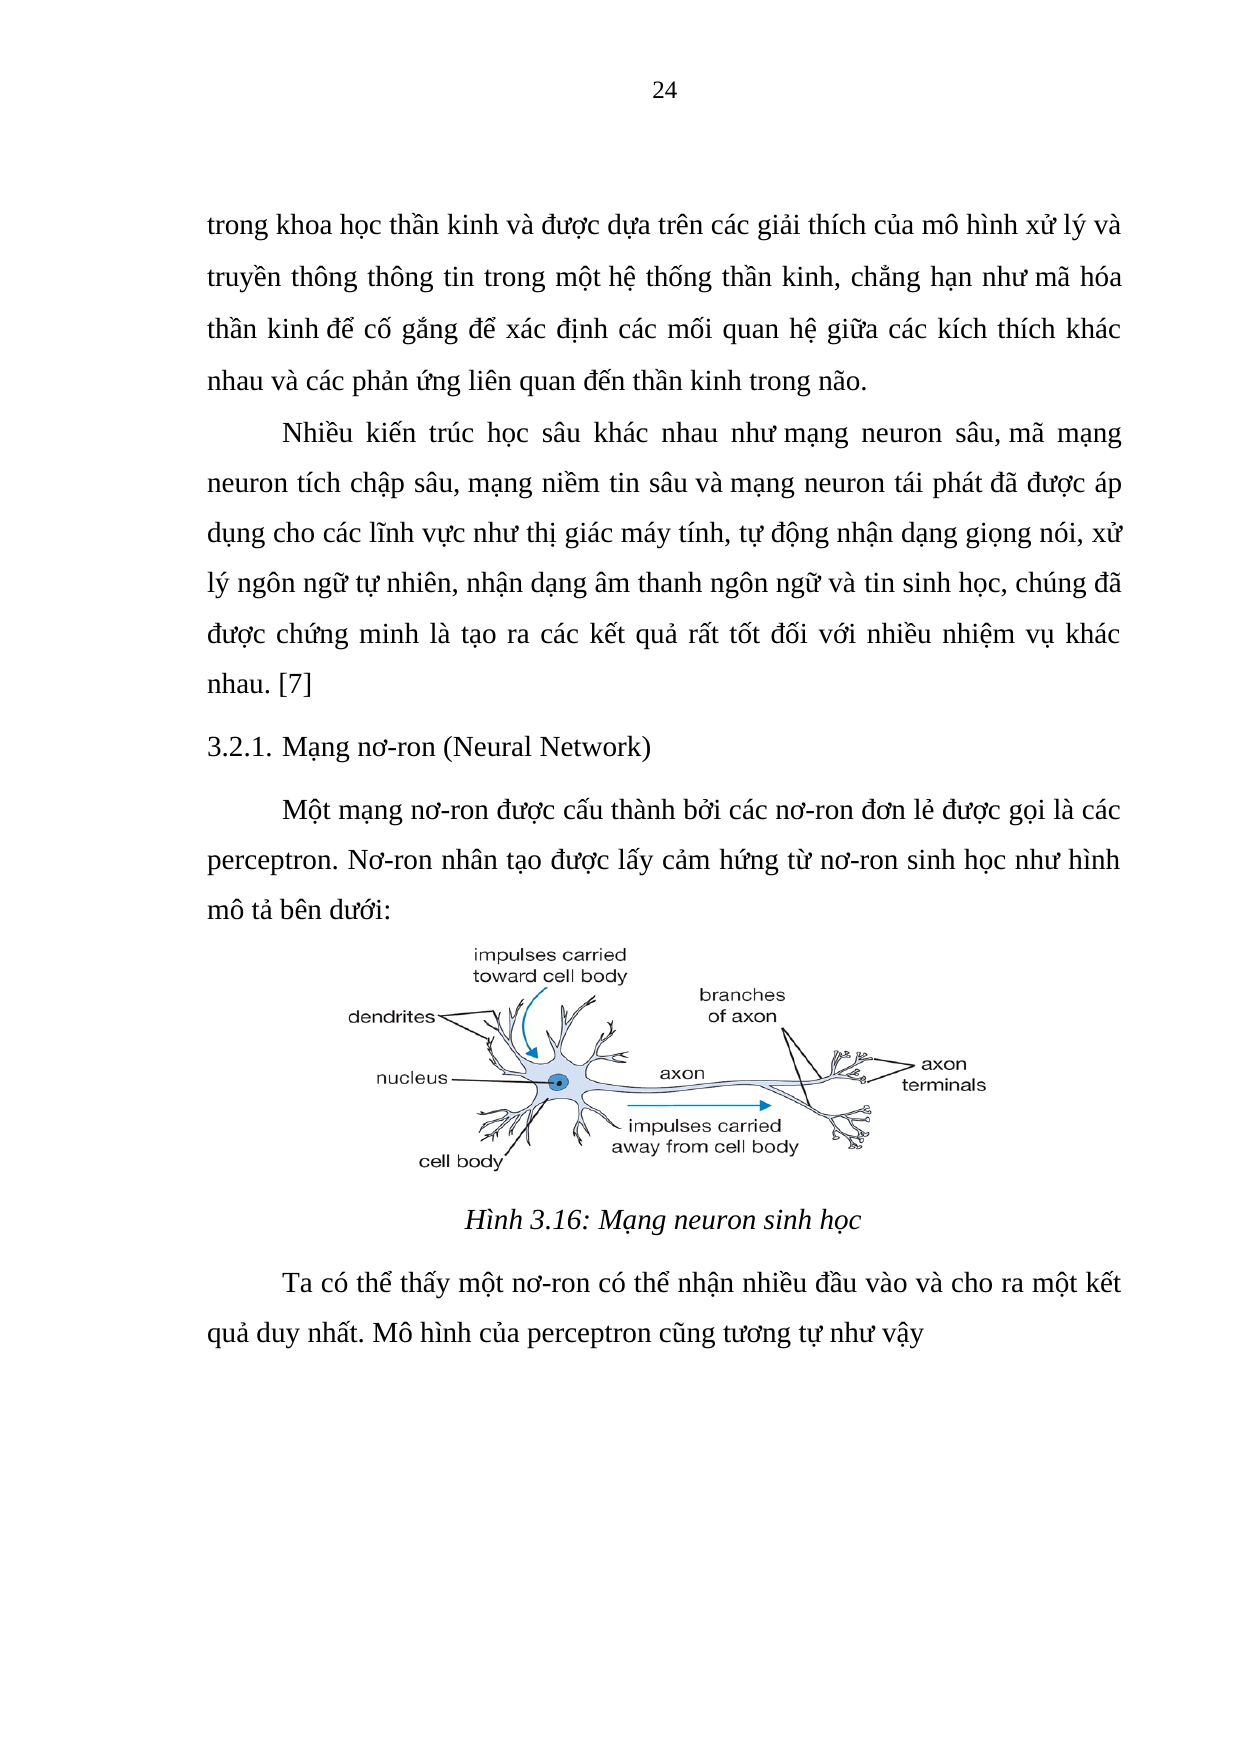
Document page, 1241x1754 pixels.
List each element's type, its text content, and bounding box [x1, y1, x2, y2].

text Một mạng nơ-ron được cấu thành bởi các nơ-ron đơn lẻ được gọi là các perceptron. Nơ-ron nhân tạo được lấy cảm hứng từ nơ-ron sinh học như hình mô tả bên dưới: [207, 792, 1122, 926]
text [207, 207, 1122, 396]
picture [344, 942, 989, 1174]
subtitle Mạng nơ-ron (Neural Network) [207, 729, 1122, 763]
text Ta có thể thấy một nơ-ron có thể nhận nhiều đầu vào và cho ra một kết quả duy nhất. Mô hình của perceptron cũng tương tự như vậy [207, 1265, 1122, 1349]
text Nhiều kiến trúc học sâu khác nhau như mạng neuron sâu, mã mạng neuron tích chập sâu, mạng niềm tin sâu và mạng neuron tái phát đã được áp dụng cho các lĩnh vực như thị giác máy tính, tự động nhận dạng giọng nói, xử lý ngôn ngữ tự nhiên, nhận dạng âm thanh ngôn ngữ và tin sinh học, chúng đã được chứng minh là tạo ra các kết quả rất tốt đối với nhiều nhiệm vụ khác nhau. [207, 415, 1122, 700]
